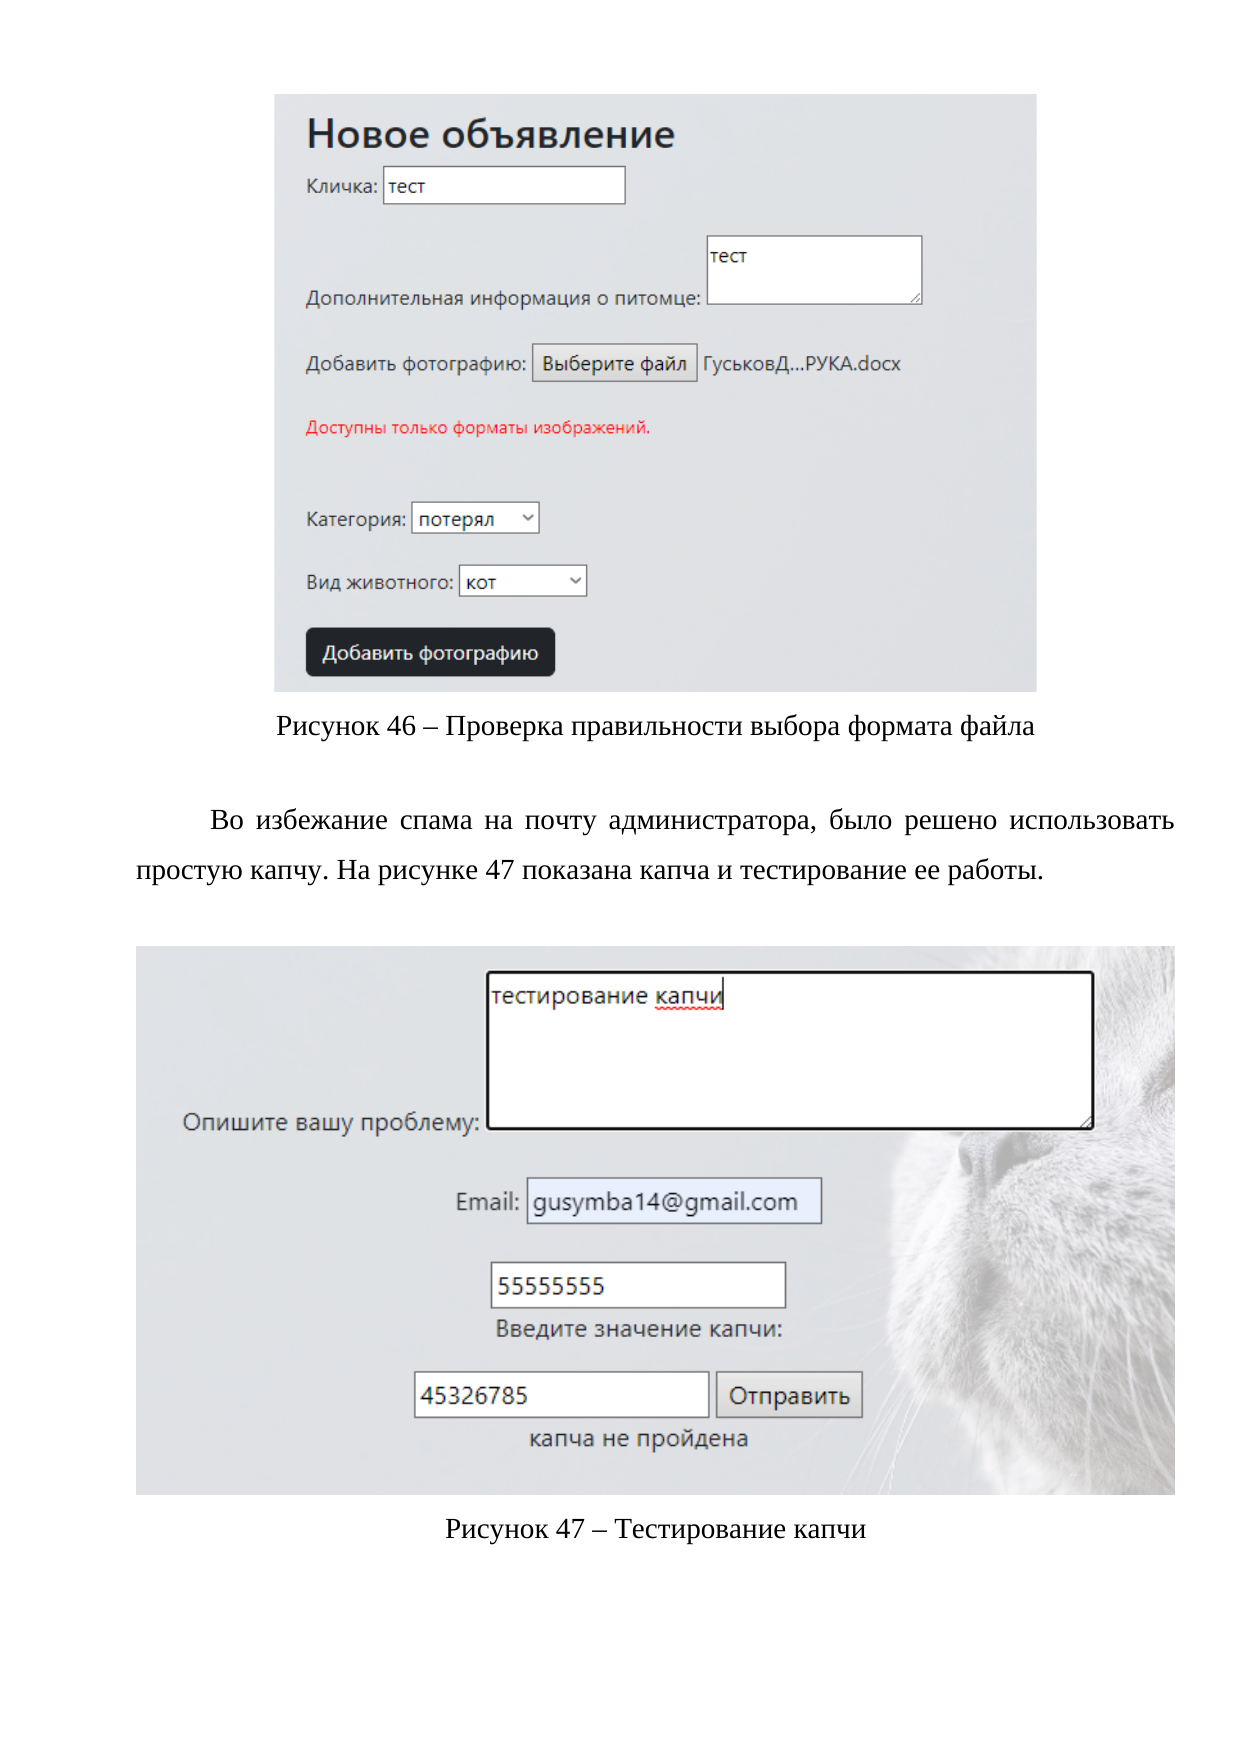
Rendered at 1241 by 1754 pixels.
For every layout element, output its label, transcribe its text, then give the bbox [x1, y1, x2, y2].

text Во избежание спама на почту администратора, было решено использовать простую капчу. На рисунке 47 показана капча и тестирование ее работы. [136, 802, 1175, 886]
text Рисунок 46 – Проверка правильности выбора формата файла [136, 708, 1175, 742]
picture [136, 946, 1175, 1495]
text Рисунок 47 – Тестирование капчи [136, 1512, 1175, 1545]
picture [274, 94, 1037, 692]
